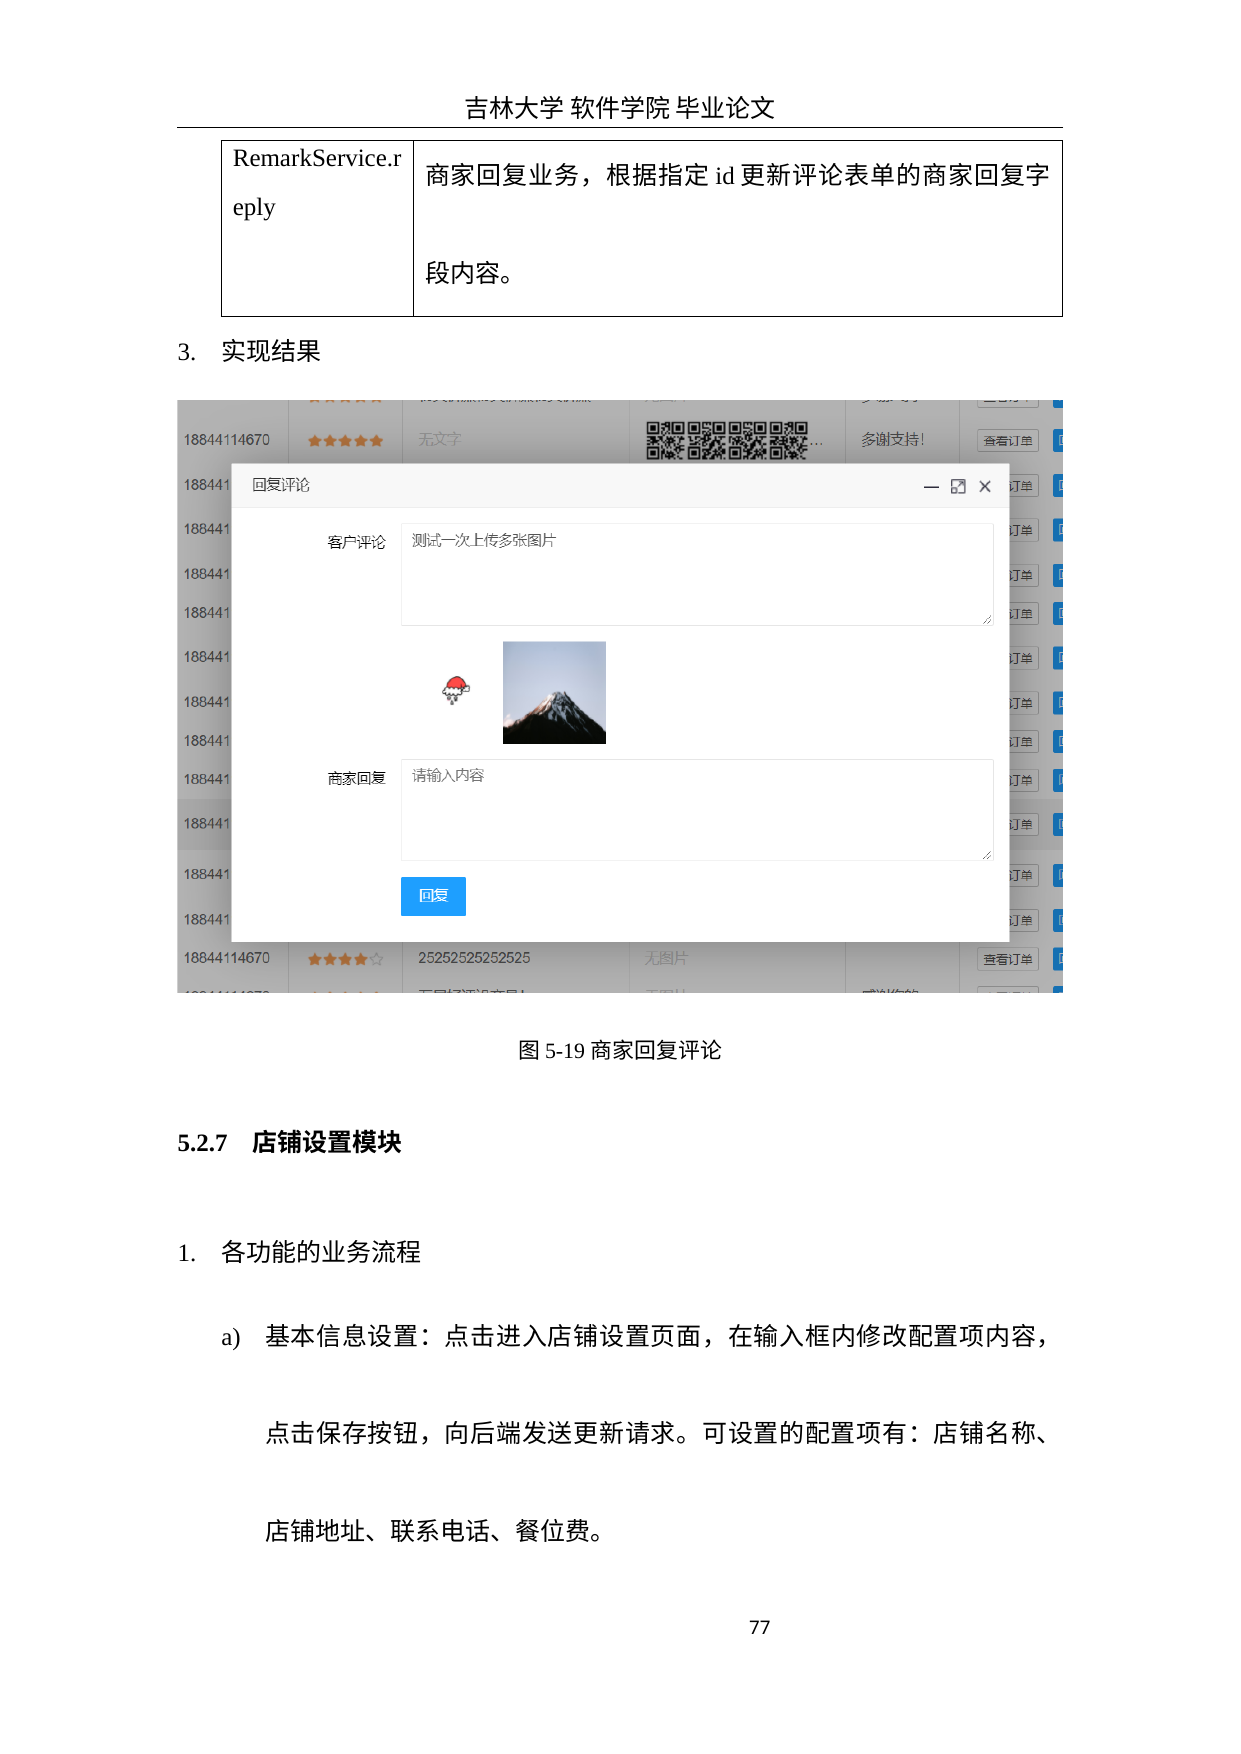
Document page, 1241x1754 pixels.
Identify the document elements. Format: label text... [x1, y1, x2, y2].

picture [177, 400, 1063, 993]
table_cell RemarkService.reply [222, 141, 413, 316]
list 基本信息设置：点击进入店铺设置页面，在输入框内修改配置项内容，点击保存按钮，向后端发送更新请求。可设置的配置项有：店铺名称、店铺地址、联系电话、餐位费。 [221, 1302, 1063, 1562]
list 各功能的业务流程 [177, 1218, 1063, 1283]
text 图5-19 商家回复评论 [177, 1033, 1063, 1065]
subtitle 店铺设置模块 [177, 1108, 1063, 1173]
list 实现结果 [177, 317, 1063, 382]
table_cell 商家回复业务，根据指定id更新评论表单的商家回复字段内容。 [414, 141, 1062, 316]
